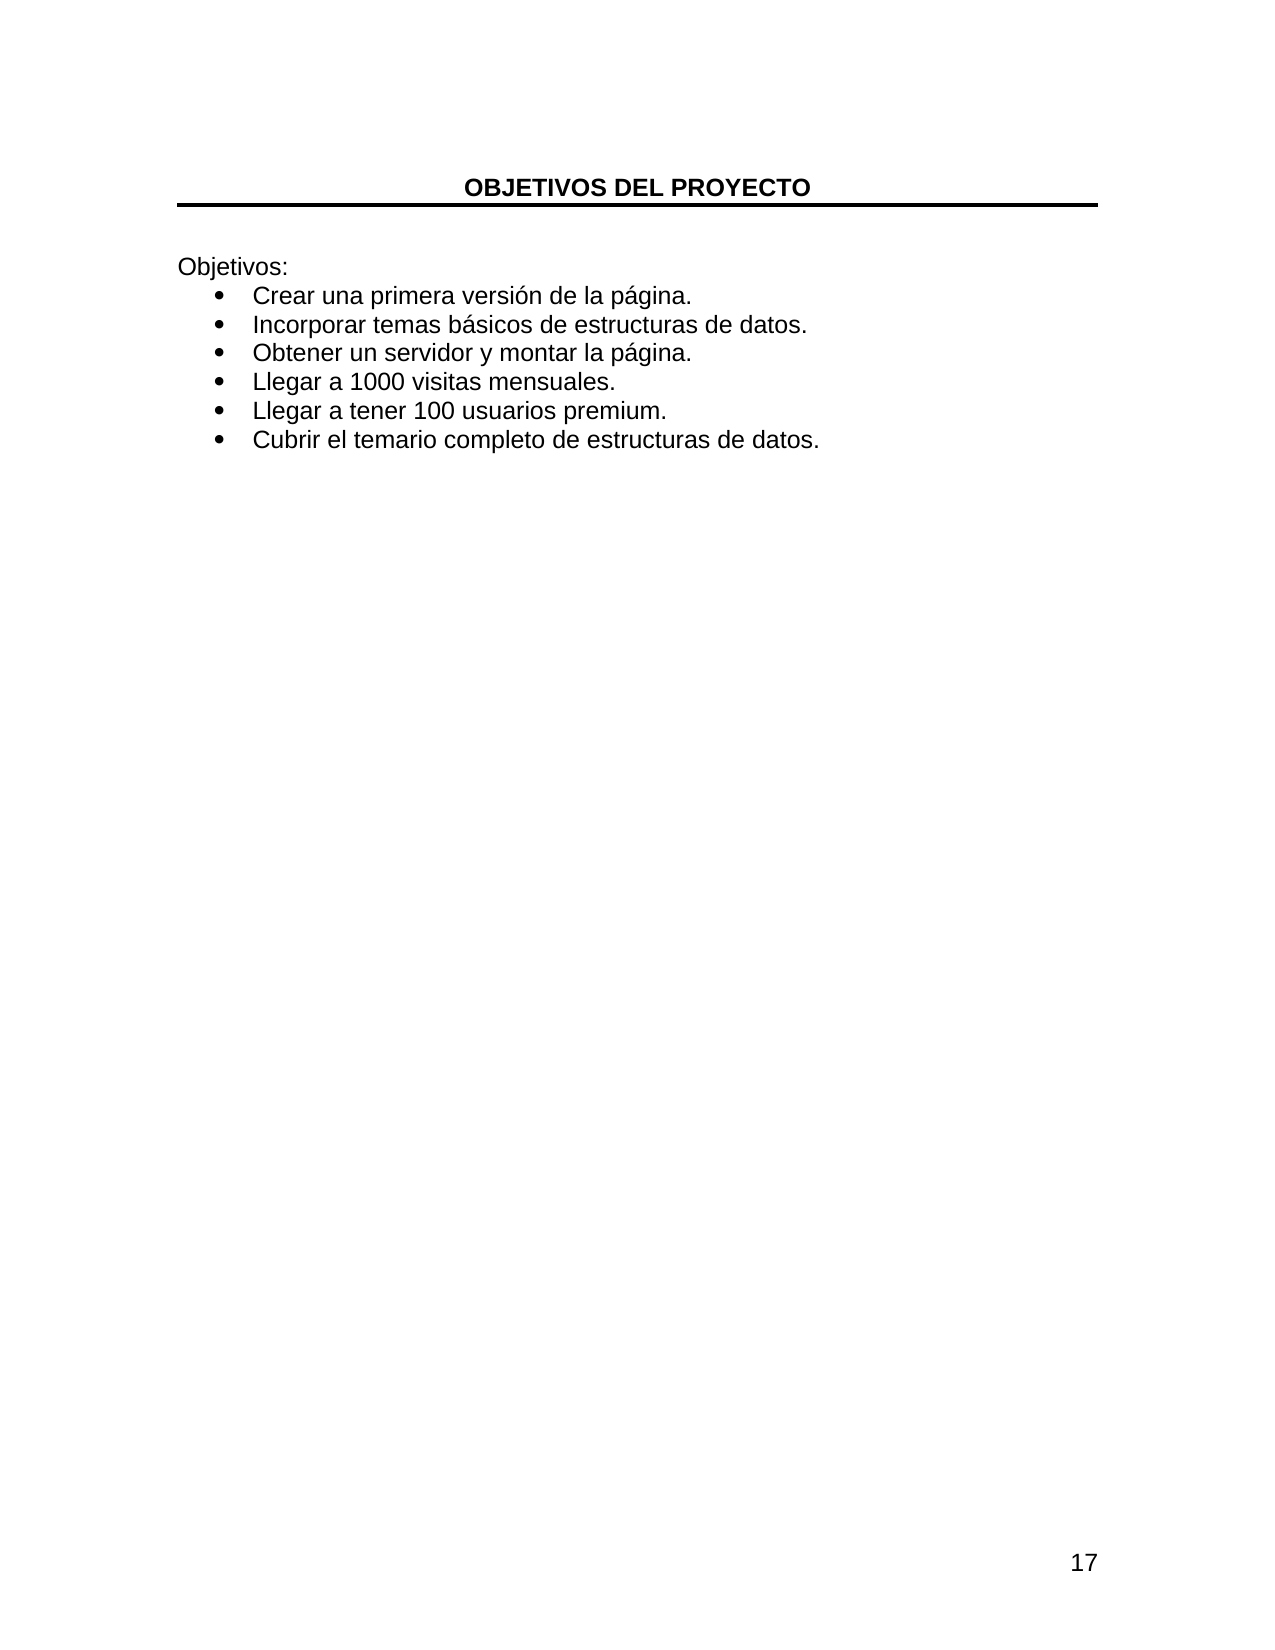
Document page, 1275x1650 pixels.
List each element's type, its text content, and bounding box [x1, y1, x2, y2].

list Incorporar temas básicos de estructuras de datos. [215, 309, 1098, 338]
list Llegar a tener 100 usuarios premium. [215, 396, 1098, 425]
list Obtener un servidor y montar la página. [215, 338, 1098, 367]
list Llegar a 1000 visitas mensuales. [215, 367, 1098, 396]
list Crear una primera versión de la página. [215, 281, 1098, 309]
list Cubrir el temario completo de estructuras de datos. [215, 425, 1098, 454]
subtitle Objetivos: [177, 252, 1098, 281]
subtitle OBJETIVOS DEL PROYECTO [177, 173, 1098, 203]
